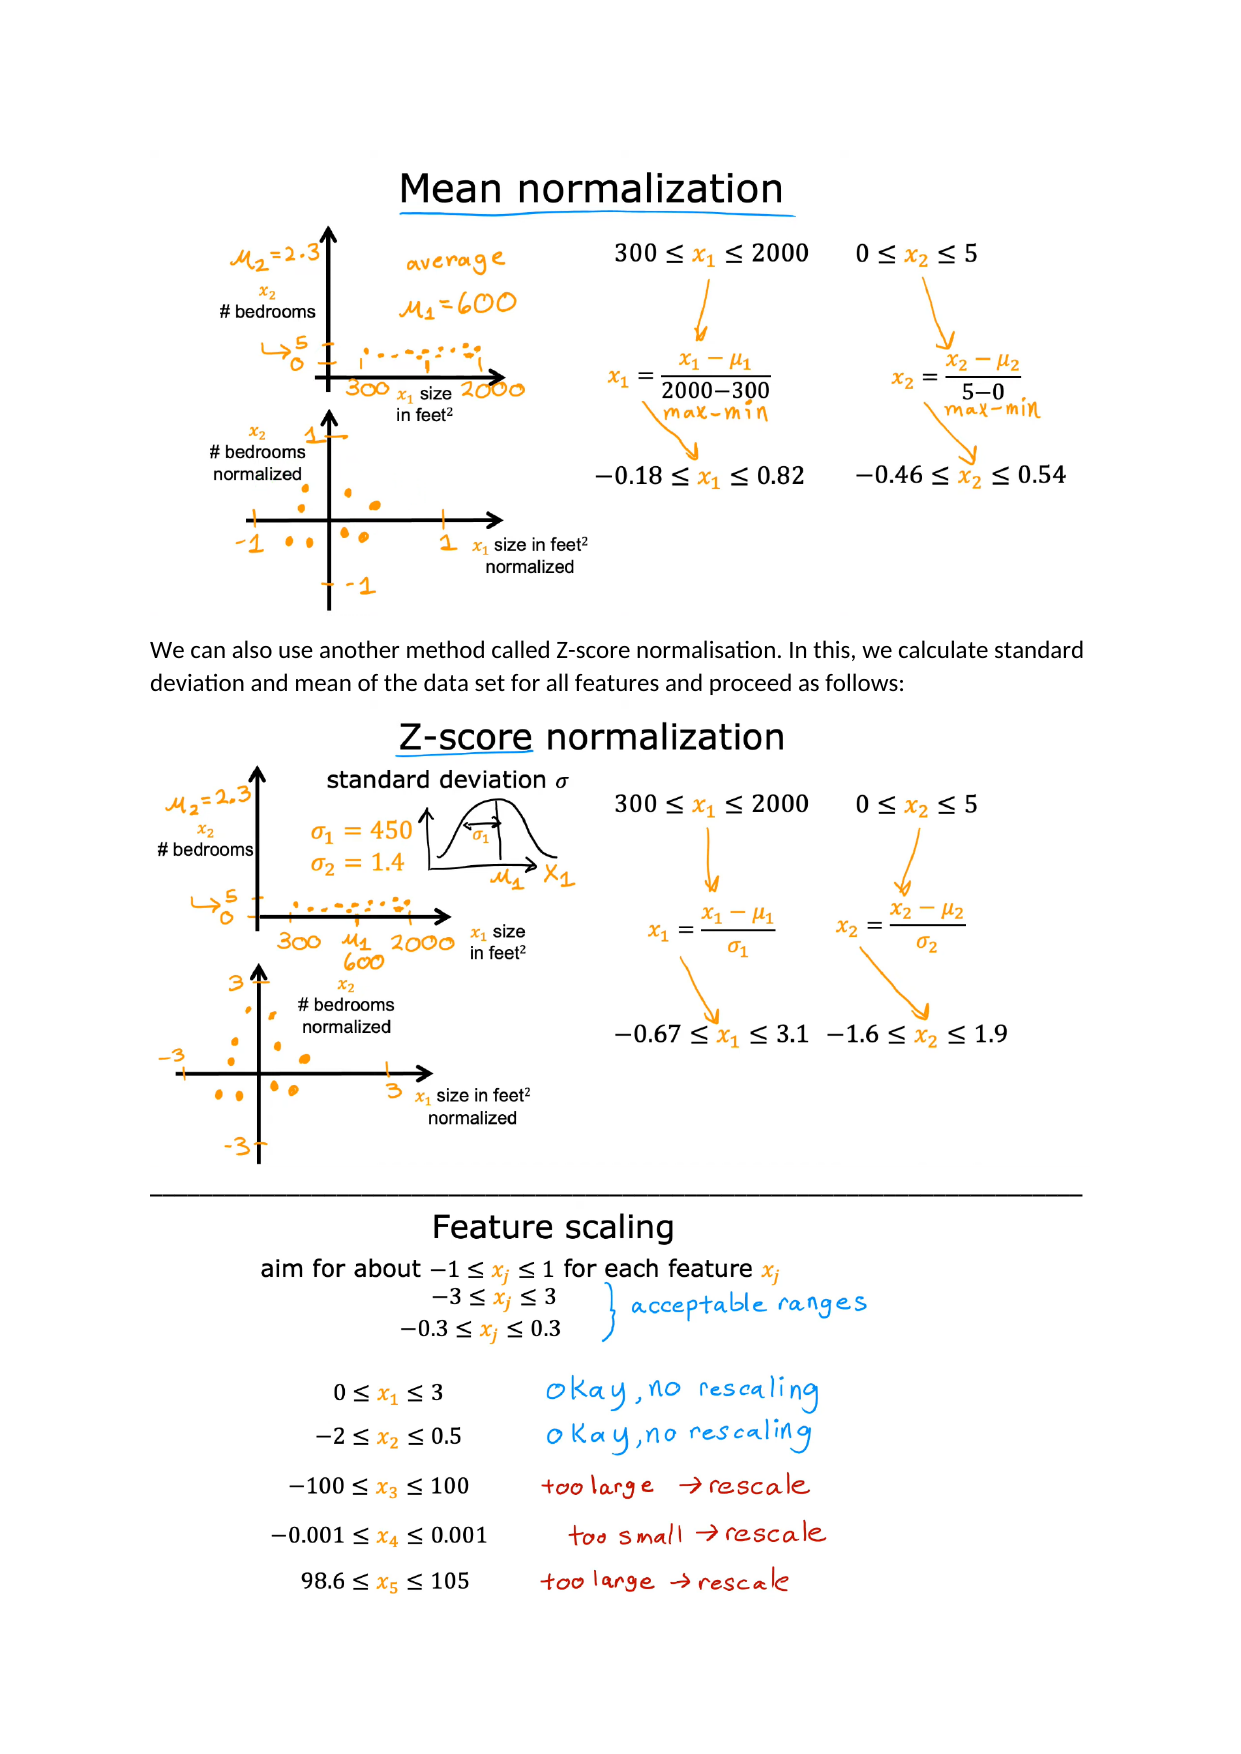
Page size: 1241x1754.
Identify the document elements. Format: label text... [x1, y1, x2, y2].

text We can also use another method called Z-score normalisation. In this, we calculate standard deviation and mean of the data set for all features and proceed as follows: ___________________________________________________________________________ [150, 634, 1090, 700]
picture [150, 150, 1091, 616]
picture [150, 1201, 1002, 1603]
picture [150, 700, 1091, 1167]
